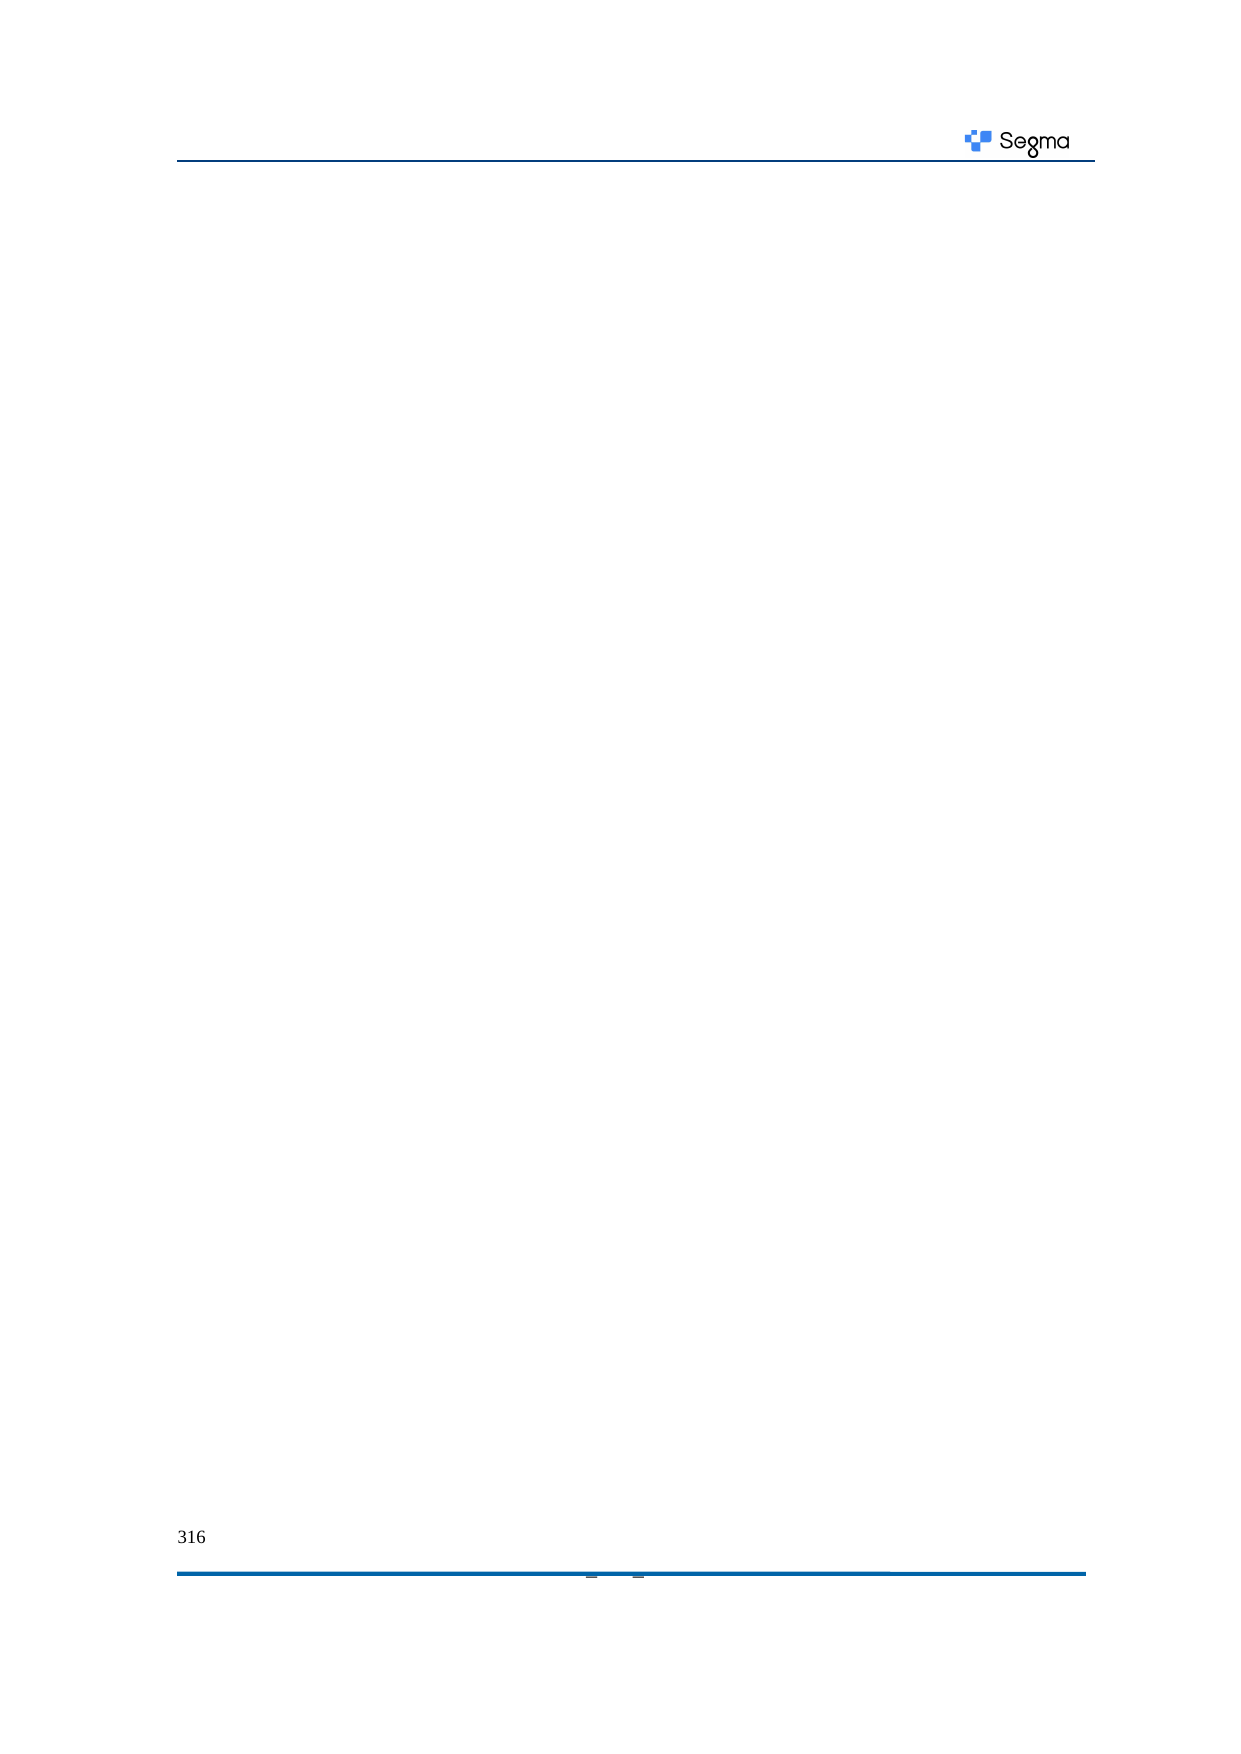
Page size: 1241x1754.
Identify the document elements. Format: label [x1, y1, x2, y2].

picture [964, 130, 1069, 158]
